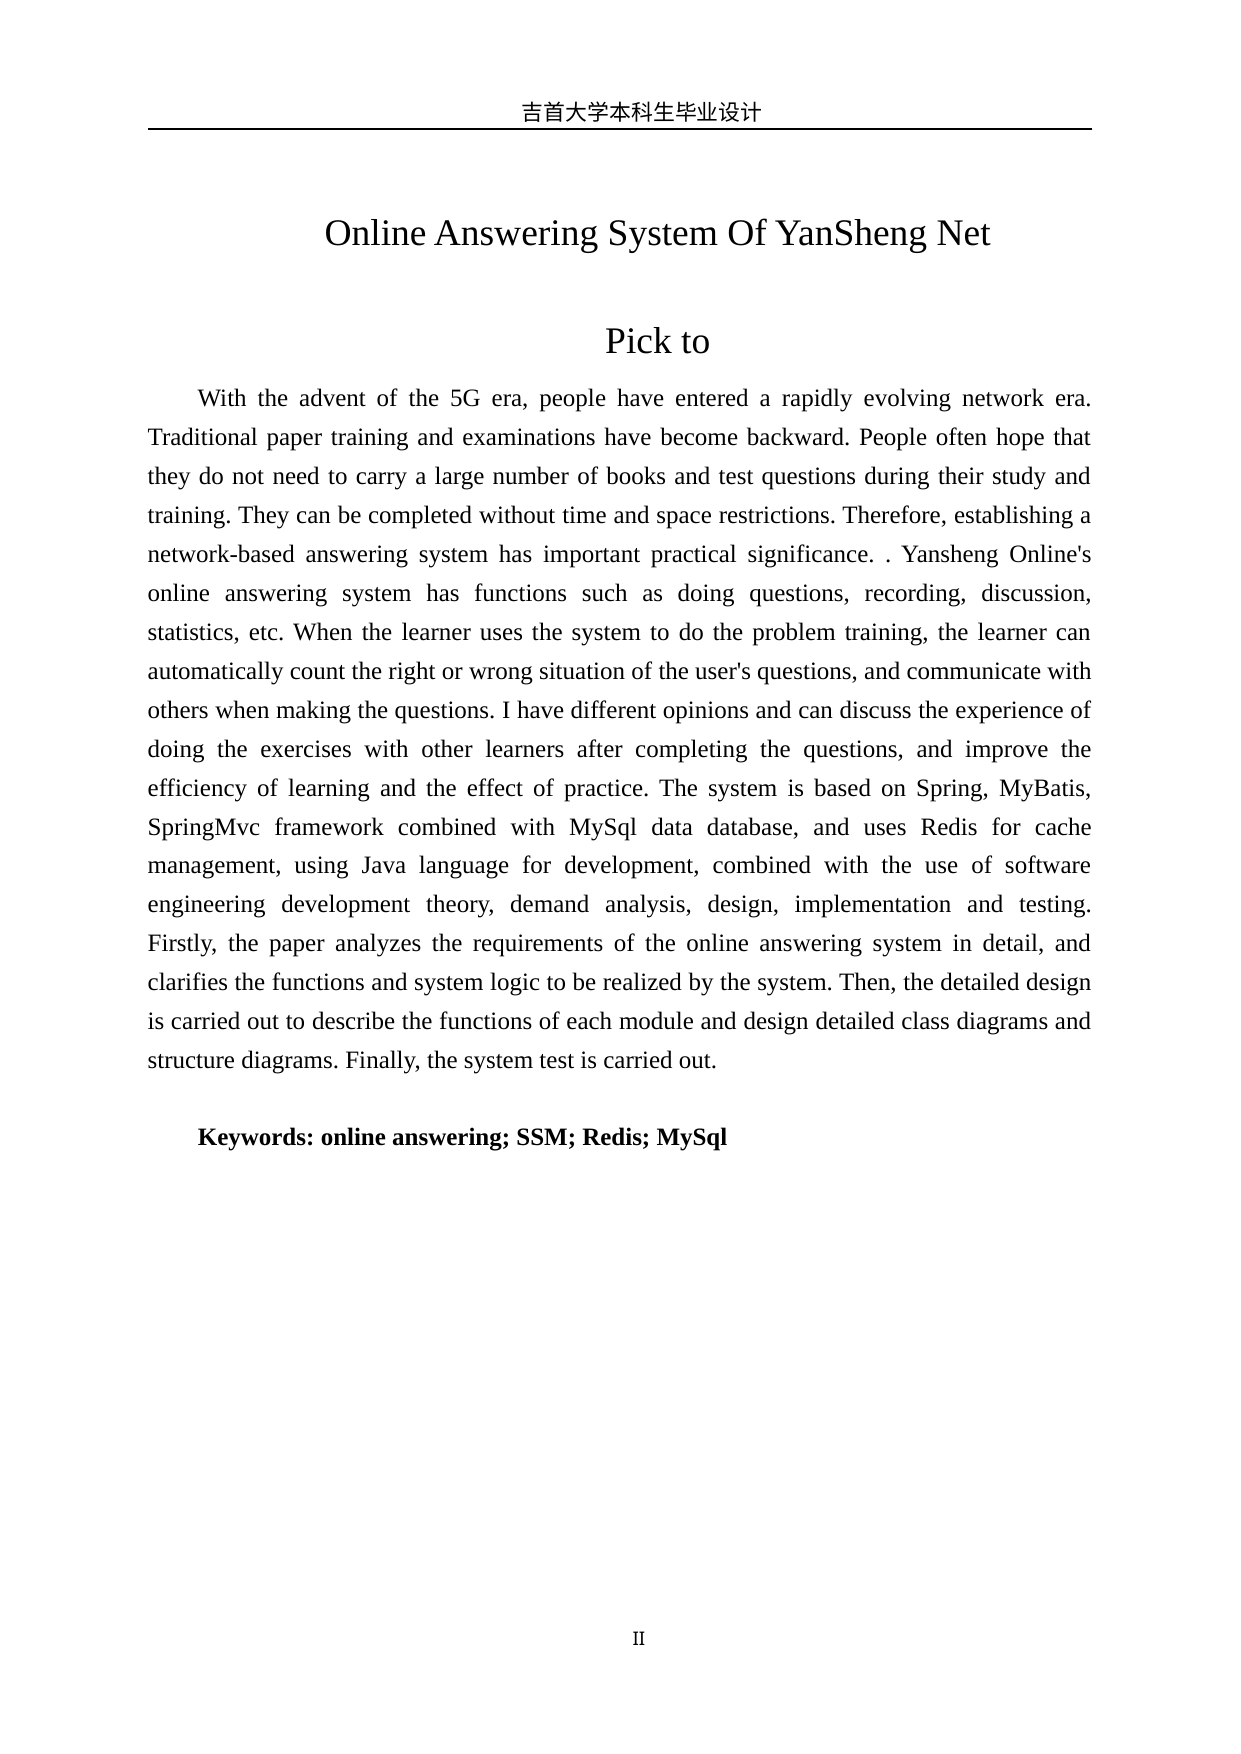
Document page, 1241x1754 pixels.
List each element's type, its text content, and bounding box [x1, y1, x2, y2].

text Online Answering System Of YanSheng Net [148, 198, 1092, 266]
text Pick to [147, 306, 1092, 374]
text With the advent of the 5G era, people have entered a rapidly evolving network era. Traditional paper training and examinations have become backward. People often hope that they do not need to carry a large number of books and test questions during their study and training. They can be completed without time and space restrictions. Therefore, establishing a network-based answering system has important practical significance. . Yansheng Online's online answering system has functions such as doing questions, recording, discussion, statistics, etc. When the learner uses the system to do the problem training, the learner can automatically count the right or wrong situation of the user's questions, and communicate with others when making the questions. I have different opinions and can discuss the experience of doing the exercises with other learners after completing the questions, and improve the efficiency of learning and the effect of practice. The system is based on Spring, MyBatis, SpringMvc framework combined with MySql data database, and uses Redis for cache management, using Java language for development, combined with the use of software engineering development theory, demand analysis, design, implementation and testing. Firstly, the paper analyzes the requirements of the online answering system in detail, and clarifies the functions and system logic to be realized by the system. Then, the detailed design is carried out to describe the functions of each module and design detailed class diagrams and structure diagrams. Finally, the system test is carried out. [147, 381, 1092, 1077]
text Keywords: online answering; SSM; Redis; MySql [147, 1119, 1092, 1153]
